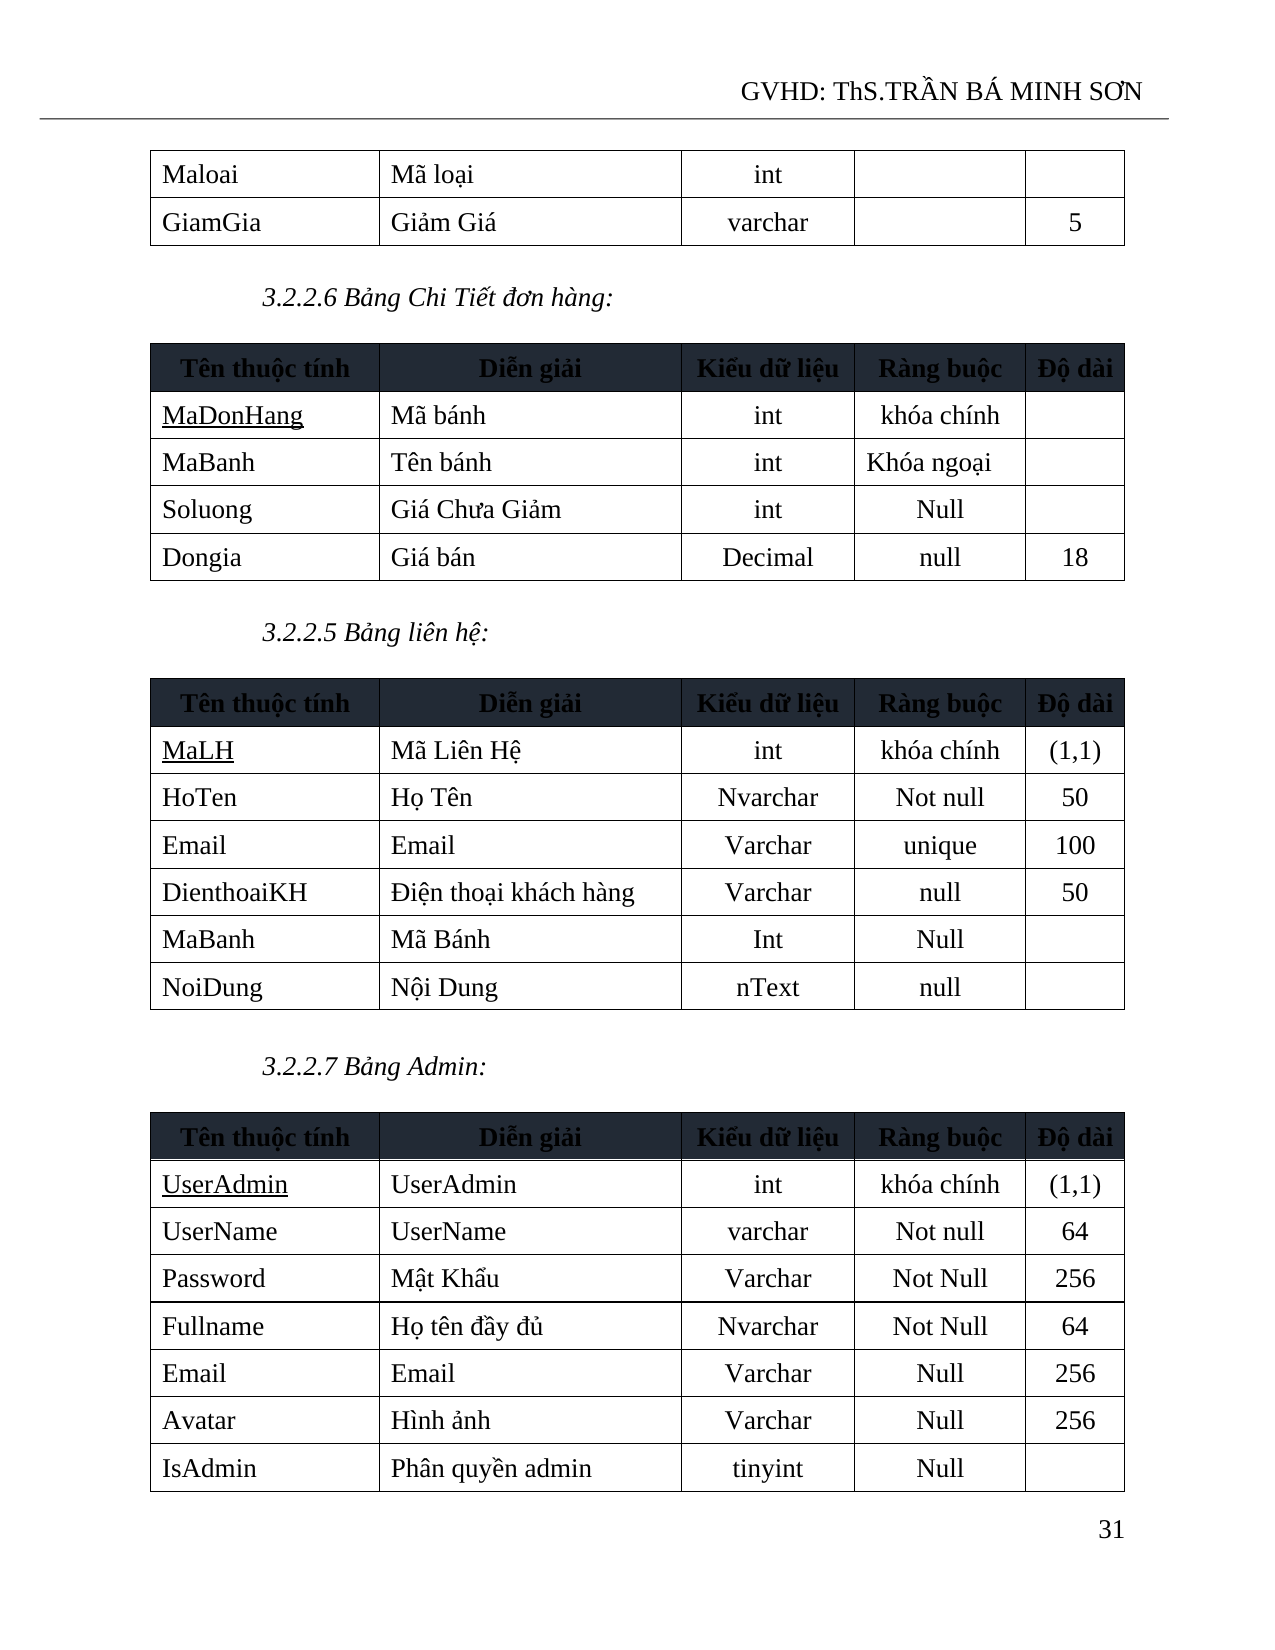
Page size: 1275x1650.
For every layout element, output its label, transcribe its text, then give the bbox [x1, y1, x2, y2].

table_cell 18 [1026, 534, 1124, 580]
table_cell Mã Liên Hệ [380, 727, 681, 773]
table_cell nText [682, 963, 854, 1009]
table_cell Email [380, 1350, 681, 1396]
table_header Kiểu dữ liệu [682, 1113, 854, 1159]
table_cell 5 [1026, 198, 1124, 244]
table_cell varchar [682, 198, 854, 244]
table_cell IsAdmin [151, 1444, 379, 1491]
table_cell khóa chính [855, 392, 1025, 438]
table_cell Khóa ngoại [855, 439, 1025, 485]
table_cell [855, 198, 1025, 244]
table_cell Họ Tên [380, 774, 681, 820]
table_header Kiểu dữ liệu [682, 679, 854, 726]
table_cell [1026, 486, 1124, 532]
table_cell MaBanh [151, 439, 379, 485]
table_cell [1026, 916, 1124, 962]
subtitle 3.2.2.6 Bảng Chi Tiết đơn hàng: [150, 281, 1125, 312]
table_cell varchar [682, 1208, 854, 1254]
table_cell 256 [1026, 1255, 1124, 1301]
table_cell Varchar [682, 869, 854, 915]
table_cell null [855, 963, 1025, 1009]
table_cell unique [855, 821, 1025, 867]
table_cell int [682, 392, 854, 438]
table_cell null [855, 534, 1025, 580]
table_cell Decimal [682, 534, 854, 580]
table_cell GiamGia [151, 198, 379, 244]
table_cell UserAdmin [380, 1161, 681, 1207]
table_cell Email [151, 821, 379, 867]
table_cell Password [151, 1255, 379, 1301]
table_cell 64 [1026, 1208, 1124, 1254]
table_header Độ dài [1026, 1113, 1124, 1159]
table_header Diễn giải [380, 1113, 681, 1159]
table_header Độ dài [1026, 679, 1124, 726]
table_cell (1,1) [1026, 1161, 1124, 1207]
table_cell Soluong [151, 486, 379, 532]
table_cell tinyint [682, 1444, 854, 1491]
table_cell Nội Dung [380, 963, 681, 1009]
table_cell Not Null [855, 1255, 1025, 1301]
table_header Kiểu dữ liệu [682, 344, 854, 391]
table_cell Mã loại [380, 151, 681, 197]
table_cell null [855, 869, 1025, 915]
table_cell Avatar [151, 1397, 379, 1443]
table_cell Nvarchar [682, 1303, 854, 1349]
table_cell NoiDung [151, 963, 379, 1009]
table_cell Null [855, 486, 1025, 532]
table_cell DienthoaiKH [151, 869, 379, 915]
subtitle 3.2.2.7 Bảng Admin: [150, 1050, 1125, 1081]
table_cell khóa chính [855, 1161, 1025, 1207]
table_header Độ dài [1026, 344, 1124, 391]
table_cell Varchar [682, 1397, 854, 1443]
table_cell int [682, 727, 854, 773]
table_cell Null [855, 1350, 1025, 1396]
table_cell HoTen [151, 774, 379, 820]
table_cell int [682, 439, 854, 485]
table_cell [1026, 963, 1124, 1009]
table_cell Mã Bánh [380, 916, 681, 962]
table_cell MaBanh [151, 916, 379, 962]
table_header Tên thuộc tính [151, 679, 379, 726]
table_header Ràng buộc [855, 679, 1025, 726]
table_cell Email [151, 1350, 379, 1396]
table_cell 256 [1026, 1397, 1124, 1443]
table_cell [855, 151, 1025, 197]
table_cell [1026, 439, 1124, 485]
subtitle 3.2.2.5 Bảng liên hệ: [150, 616, 1125, 647]
table_cell 100 [1026, 821, 1124, 867]
table_cell [1026, 151, 1124, 197]
table_cell Mã bánh [380, 392, 681, 438]
table_cell Varchar [682, 821, 854, 867]
table_cell Hình ảnh [380, 1397, 681, 1443]
table_cell 50 [1026, 774, 1124, 820]
table_header Tên thuộc tính [151, 1113, 379, 1159]
table_cell 256 [1026, 1350, 1124, 1396]
table_cell Giá Chưa Giảm [380, 486, 681, 532]
table_cell Fullname [151, 1303, 379, 1349]
table_cell Null [855, 1397, 1025, 1443]
table_cell int [682, 486, 854, 532]
table_cell Dongia [151, 534, 379, 580]
table_cell Not null [855, 1208, 1025, 1254]
table_cell khóa chính [855, 727, 1025, 773]
table_cell Maloai [151, 151, 379, 197]
table_cell Họ tên đầy đủ [380, 1303, 681, 1349]
table_cell UserName [151, 1208, 379, 1254]
table_cell Mật Khẩu [380, 1255, 681, 1301]
table_cell Email [380, 821, 681, 867]
table_cell 50 [1026, 869, 1124, 915]
table_cell Điện thoại khách hàng [380, 869, 681, 915]
table_cell Nvarchar [682, 774, 854, 820]
table_header Ràng buộc [855, 344, 1025, 391]
table_header Diễn giải [380, 344, 681, 391]
table_cell Not null [855, 774, 1025, 820]
table_cell Giảm Giá [380, 198, 681, 244]
table_cell 64 [1026, 1303, 1124, 1349]
table_cell [1026, 392, 1124, 438]
table_cell UserName [380, 1208, 681, 1254]
table_header Diễn giải [380, 679, 681, 726]
table_cell Tên bánh [380, 439, 681, 485]
table_cell MaLH [151, 727, 379, 773]
table_cell (1,1) [1026, 727, 1124, 773]
table_cell MaDonHang [151, 392, 379, 438]
table_cell Null [855, 1444, 1025, 1491]
table_cell Varchar [682, 1255, 854, 1301]
table_cell Not Null [855, 1303, 1025, 1349]
table_header Tên thuộc tính [151, 344, 379, 391]
table_cell Int [682, 916, 854, 962]
table_cell Varchar [682, 1350, 854, 1396]
table_cell Phân quyền admin [380, 1444, 681, 1491]
table_cell Giá bán [380, 534, 681, 580]
table_cell [1026, 1444, 1124, 1491]
table_cell Null [855, 916, 1025, 962]
table_cell int [682, 1161, 854, 1207]
table_cell UserAdmin [151, 1161, 379, 1207]
table_header Ràng buộc [855, 1113, 1025, 1159]
table_cell int [682, 151, 854, 197]
